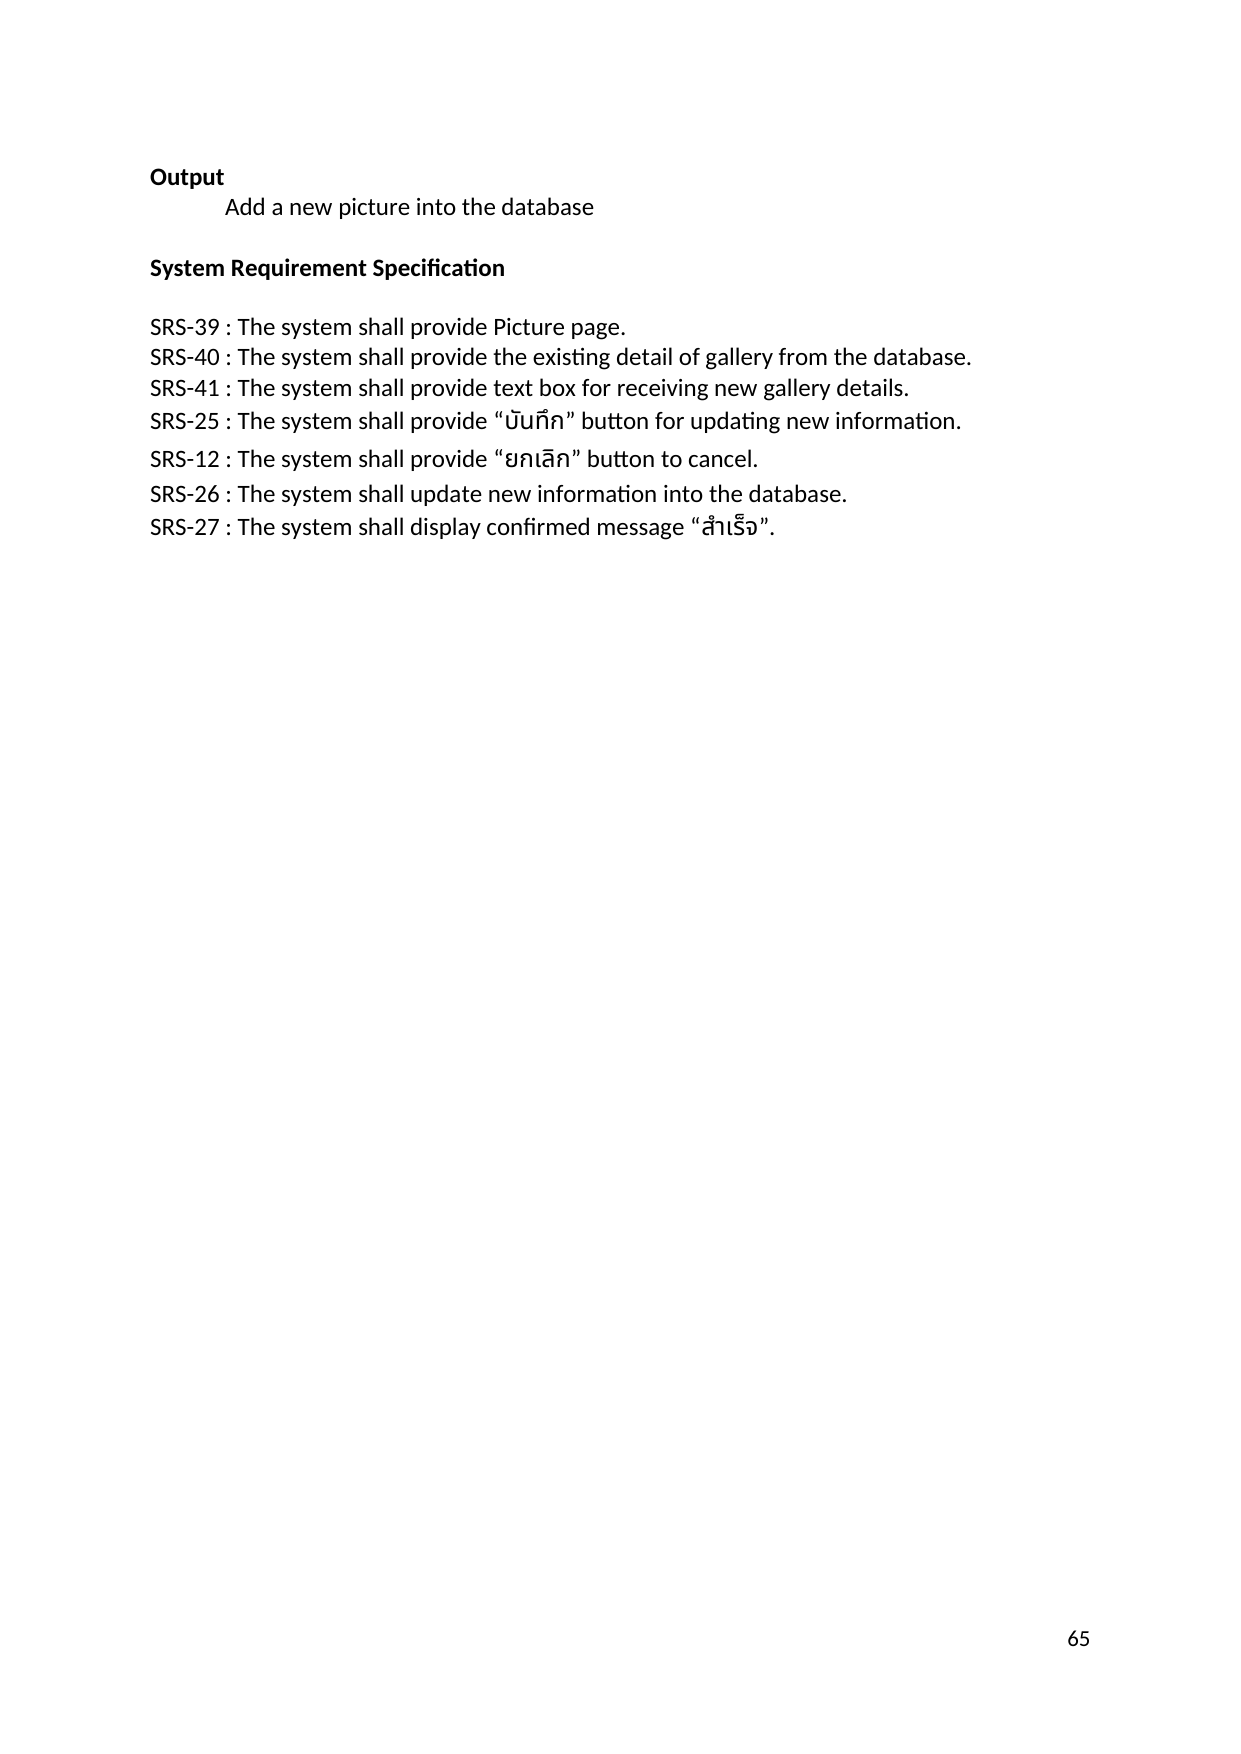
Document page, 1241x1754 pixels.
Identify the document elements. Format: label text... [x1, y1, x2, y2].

text SRS-41 : The system shall provide text box for receiving new gallery details. [150, 372, 1090, 403]
text SRS-12 : The system shall provide “ยกเลิก” button to cancel. [150, 440, 1090, 478]
text Add a new picture into the database [150, 191, 1090, 222]
text SRS-25 : The system shall provide “บันทึก” button for updating new information. [150, 403, 1090, 440]
text SRS-39 : The system shall provide Picture page. [150, 311, 1090, 342]
text SRS-27 : The system shall display confirmed message “สำเร็จ”. [150, 509, 1090, 547]
text System Requirement Specification [150, 252, 1090, 311]
text SRS-40 : The system shall provide the existing detail of gallery from the database. [150, 342, 1090, 372]
text Output [150, 161, 1090, 191]
text SRS-26 : The system shall update new information into the database. [150, 478, 1090, 509]
